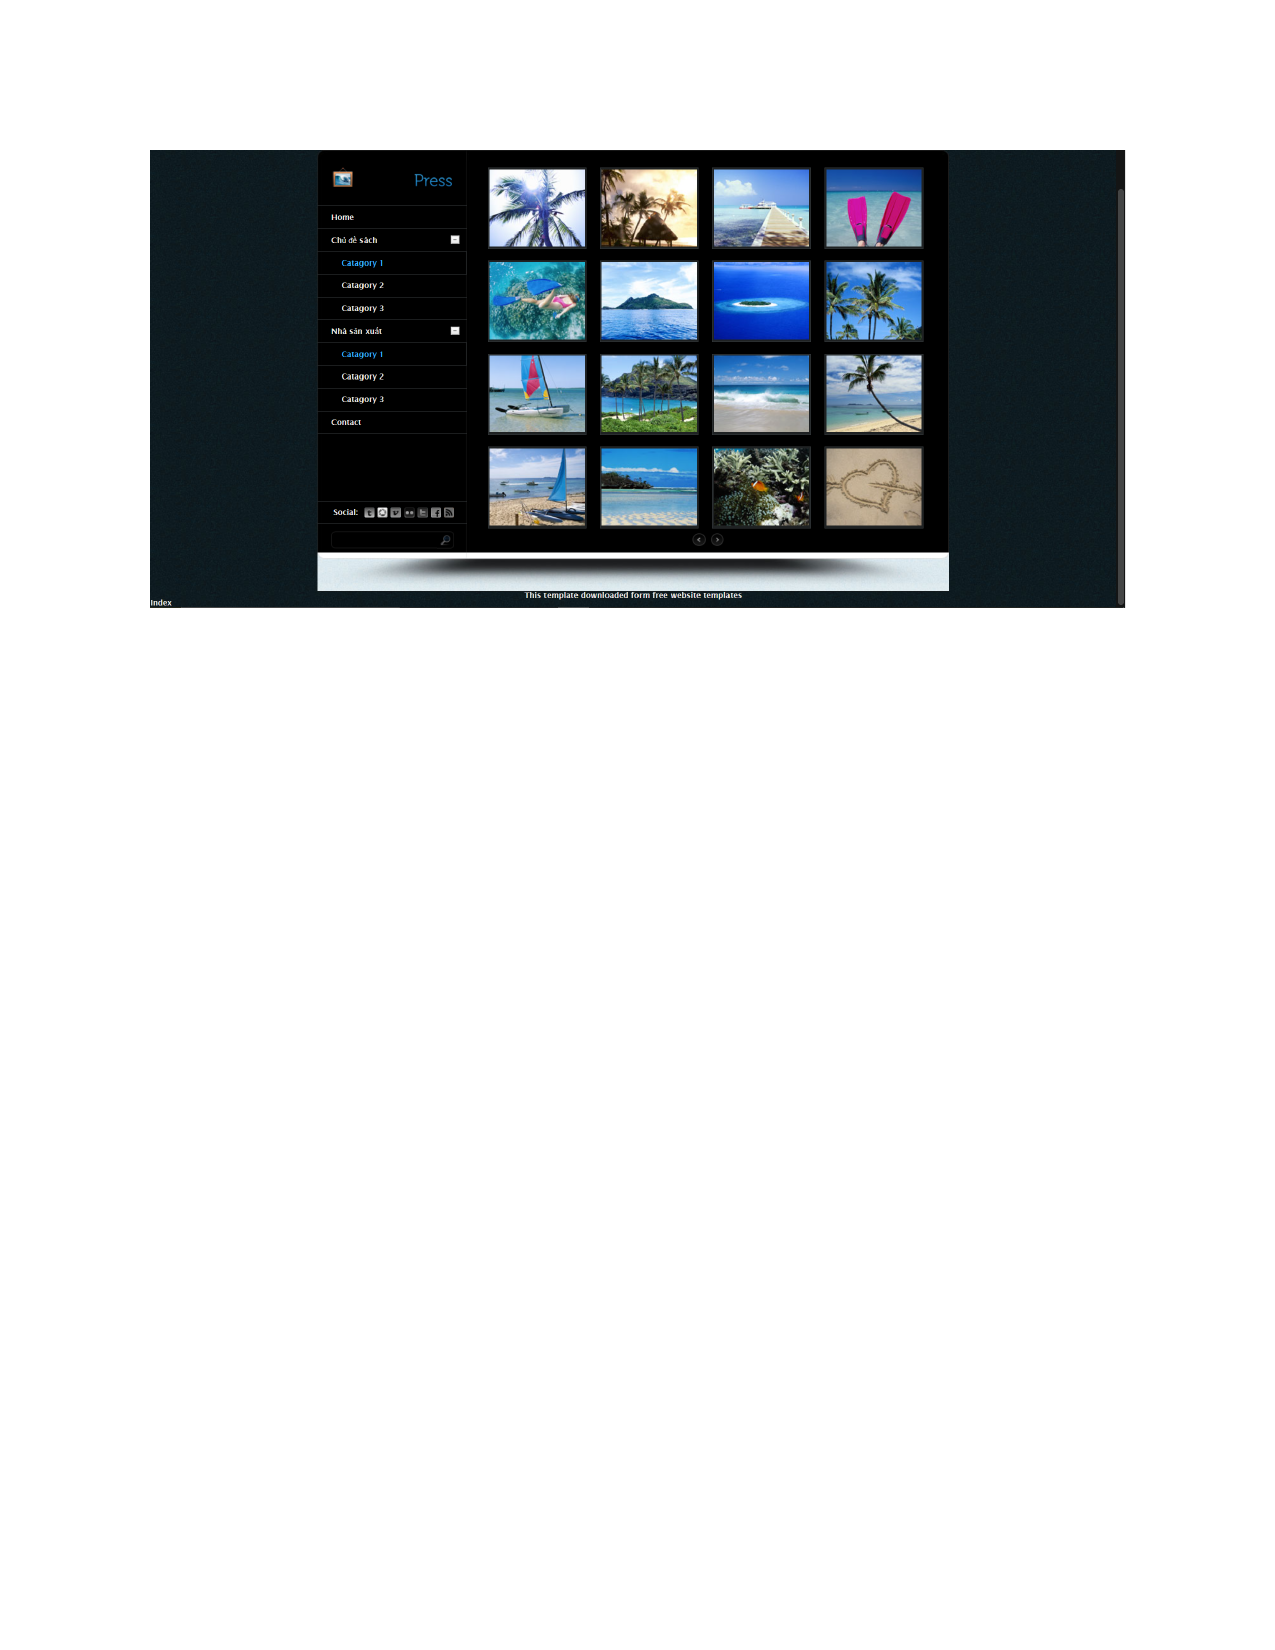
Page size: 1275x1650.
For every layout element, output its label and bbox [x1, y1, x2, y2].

picture [150, 150, 1125, 608]
